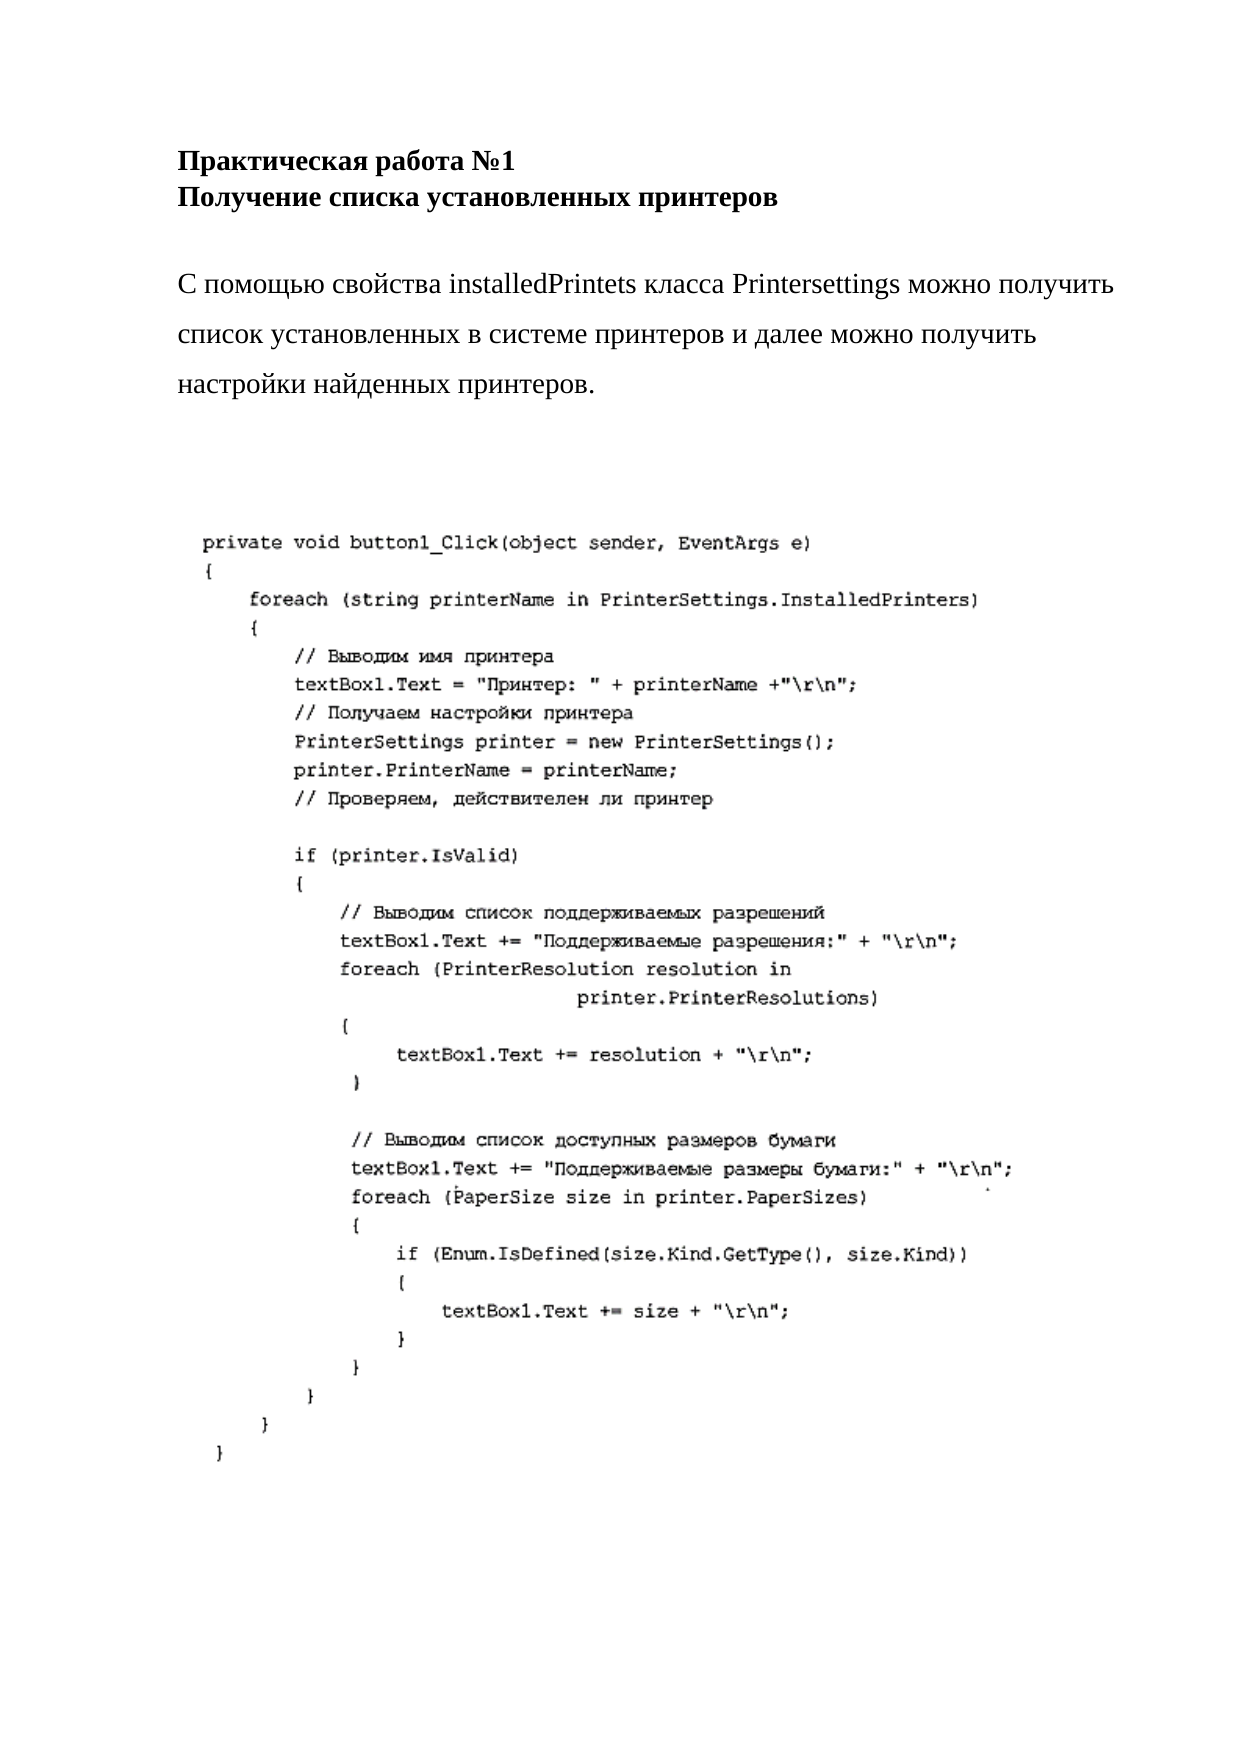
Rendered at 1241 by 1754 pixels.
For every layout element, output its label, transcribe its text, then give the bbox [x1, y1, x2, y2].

subtitle Практическая работа №1 Получение списка установленных принтеров [177, 143, 1152, 213]
picture [177, 517, 1031, 1482]
text С помощью свойства installedPrintets класса Printersettings можно получить список установленных в системе принтеров и далее можно получить настройки найденных принтеров. [177, 266, 1152, 400]
